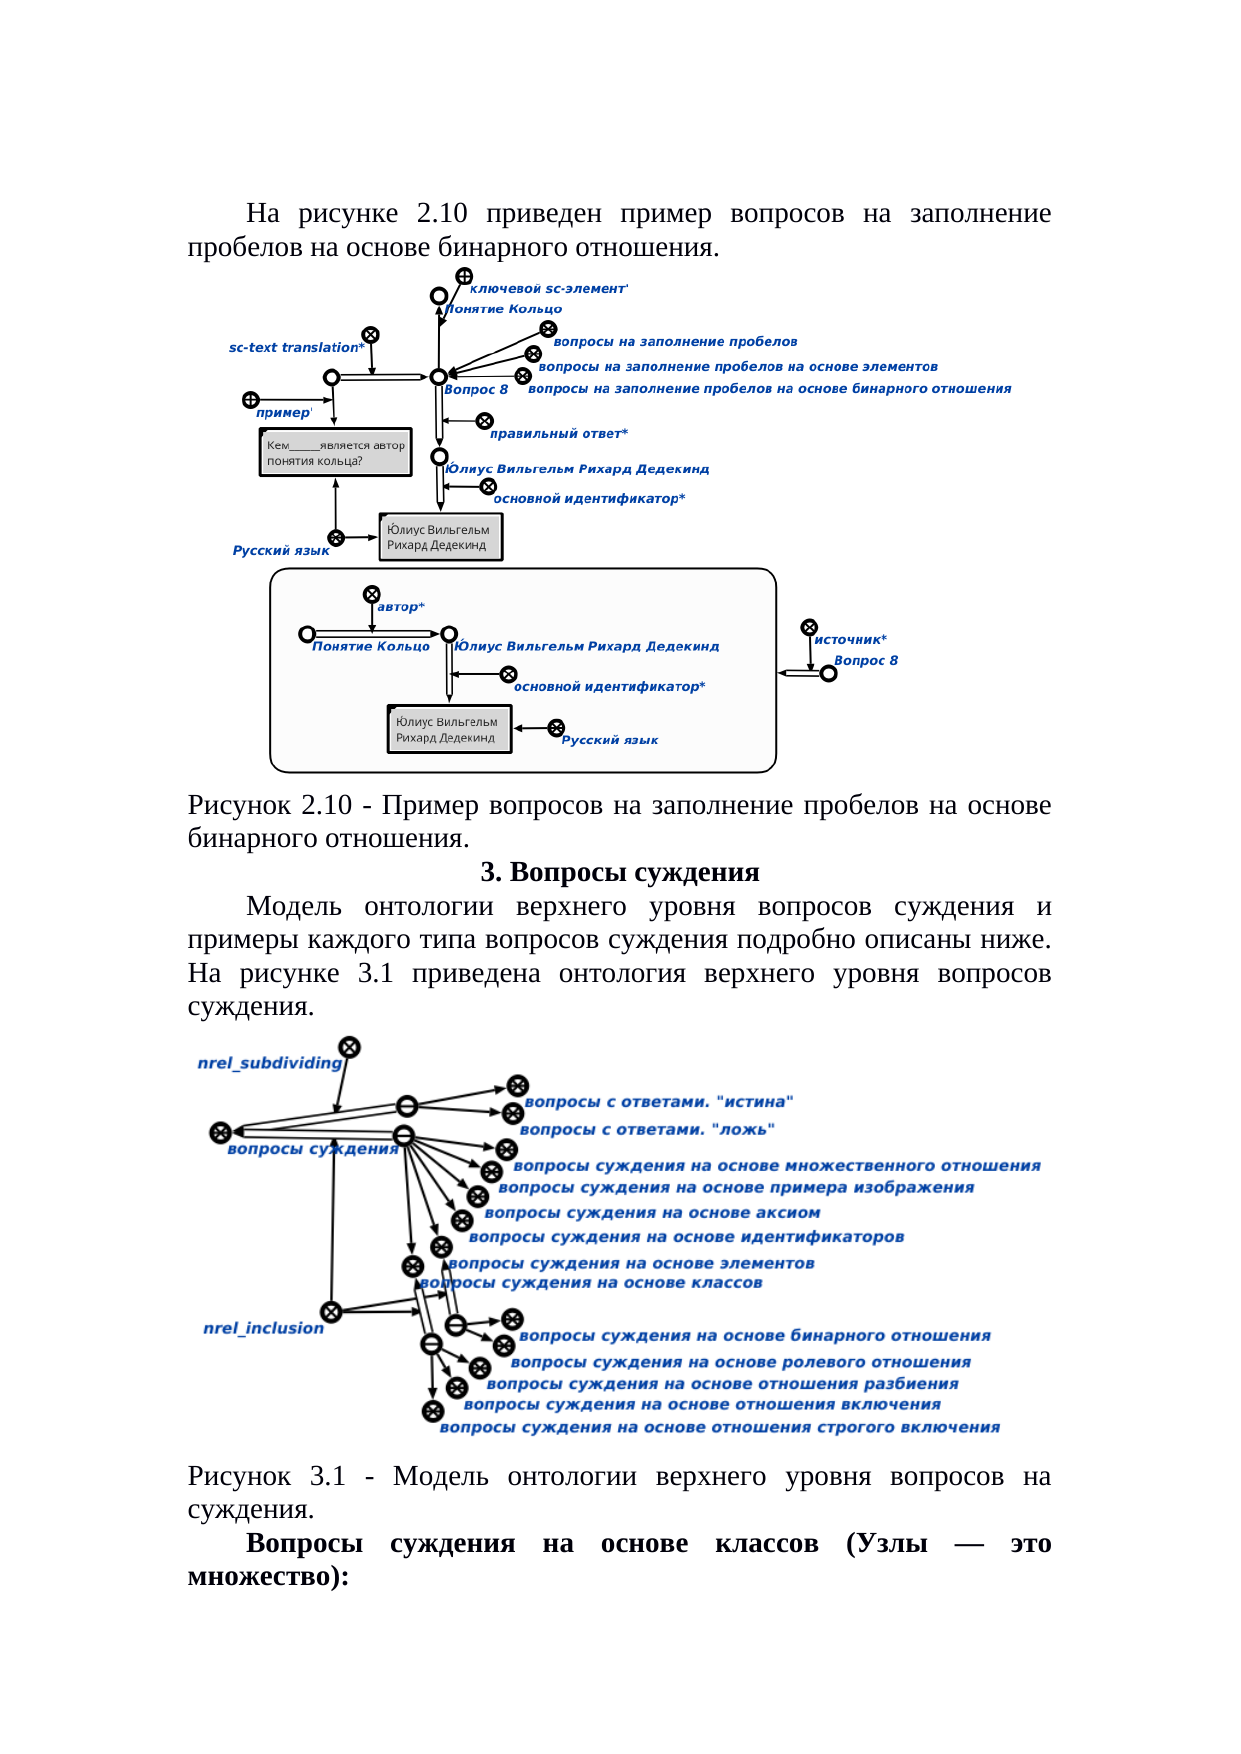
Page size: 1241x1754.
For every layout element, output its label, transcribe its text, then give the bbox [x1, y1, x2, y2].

text 3. Вопросы суждения [187, 854, 1053, 888]
picture [187, 1030, 1053, 1447]
text На рисунке 2.10 приведен пример вопросов на заполнение пробелов на основе бинарного отношения. [187, 196, 1053, 263]
picture [220, 262, 1020, 787]
text Вопросы суждения на основе классов (Узлы — это множество): [187, 1525, 1053, 1592]
text Рисунок 3.1 - Модель онтологии верхнего уровня вопросов на суждения. [187, 1458, 1053, 1525]
text Модель онтологии верхнего уровня вопросов суждения и примеры каждого типа вопросов суждения подробно описаны ниже. На рисунке 3.1 приведена онтология верхнего уровня вопросов суждения. [187, 888, 1053, 1022]
